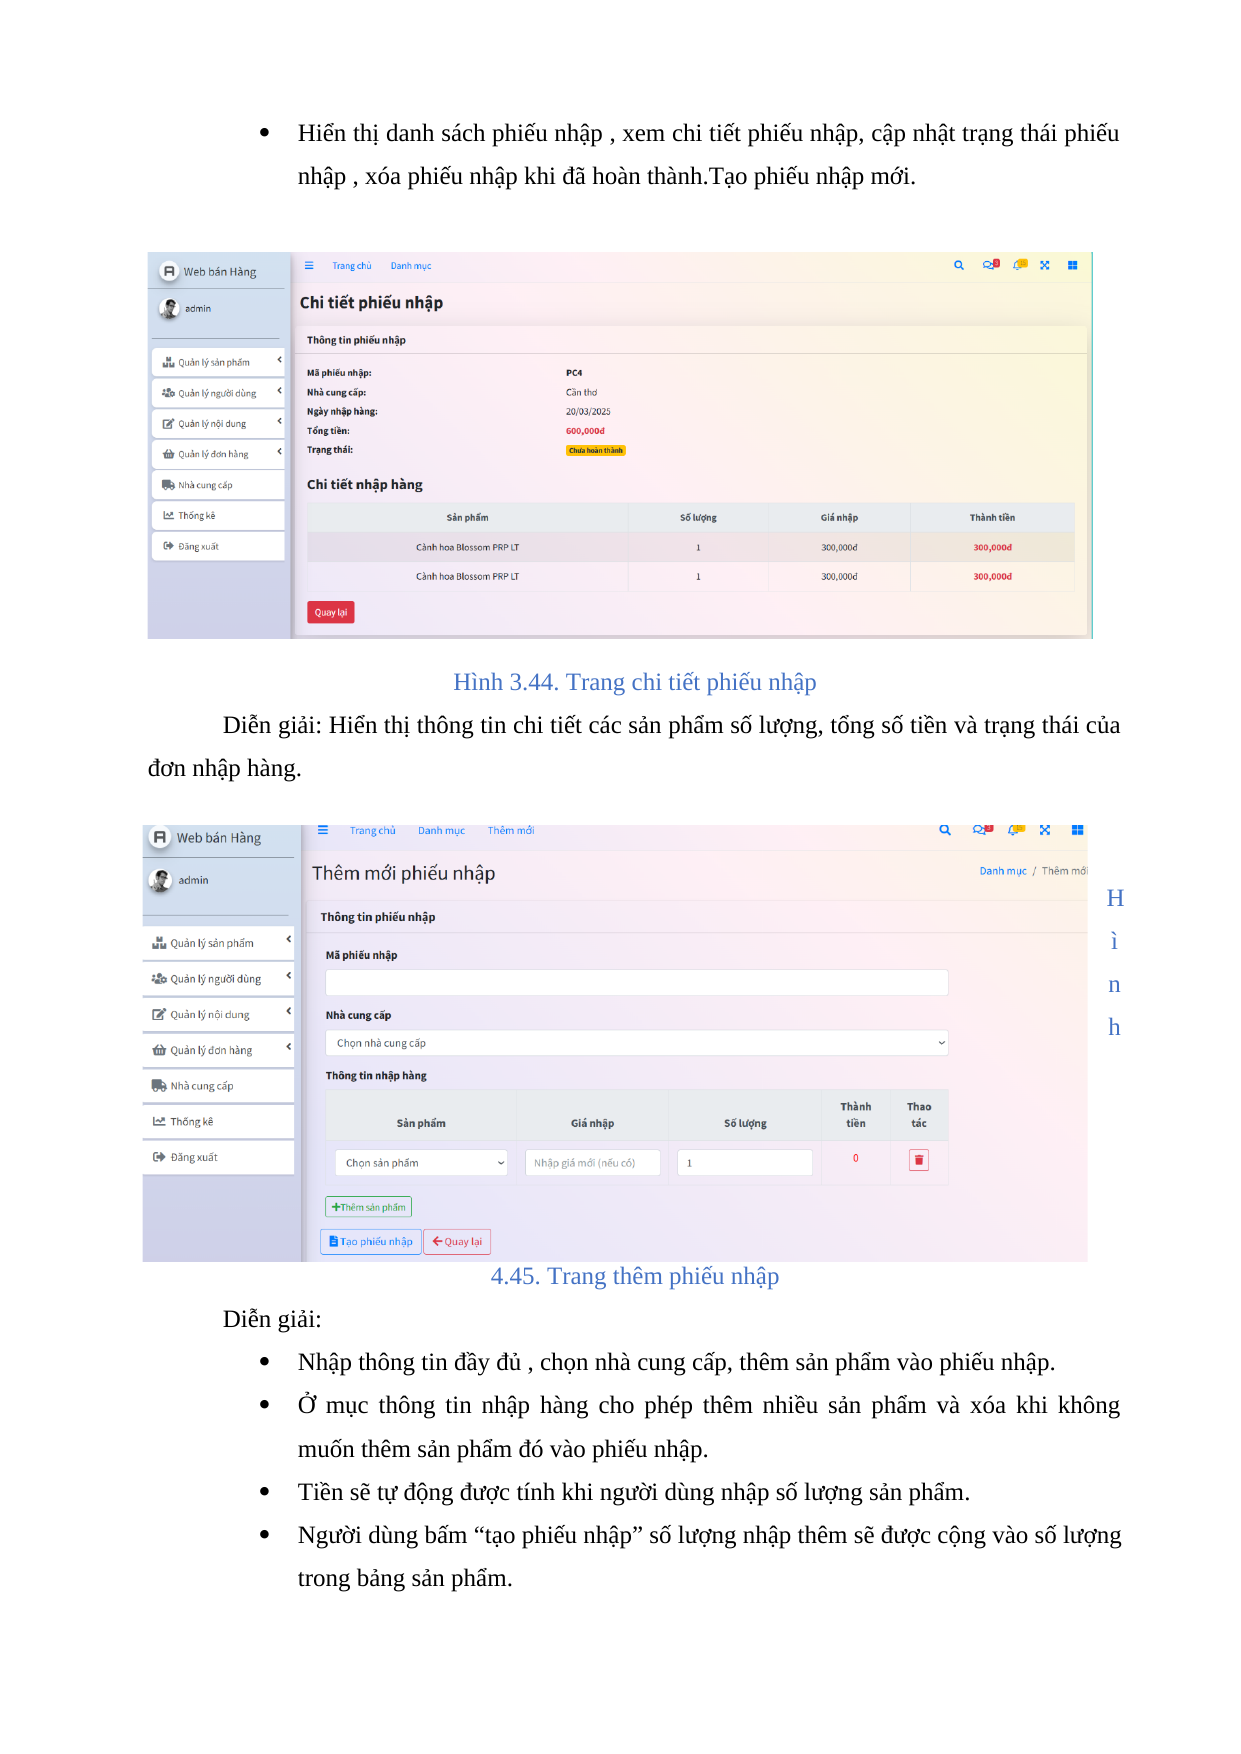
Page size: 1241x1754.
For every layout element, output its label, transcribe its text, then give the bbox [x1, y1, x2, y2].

list Nhập thông tin đầy đủ , chọn nhà cung cấp, thêm sản phẩm vào phiếu nhập. [260, 1347, 1122, 1376]
list Hiển thị danh sách phiếu nhập , xem chi tiết phiếu nhập, cập nhật trạng thái phiếu nhập , xóa phiếu nhập khi đã hoàn thành.Tạo phiếu nhập mới. [260, 118, 1122, 190]
picture [147, 252, 1093, 639]
list Ở mục thông tin nhập hàng cho phép thêm nhiều sản phẩm và xóa khi không muốn thêm sản phẩm đó vào phiếu nhập. [260, 1391, 1122, 1462]
list Tiền sẽ tự động được tính khi người dùng nhập số lượng sản phẩm. [260, 1477, 1122, 1506]
text Diễn giải: Hiển thị thông tin chi tiết các sản phẩm số lượng, tổng số tiền và trạng thái của đơn nhập hàng. [148, 710, 1122, 782]
text Diễn giải: [148, 1304, 1122, 1333]
picture [142, 825, 1088, 1262]
list Người dùng bấm “tạo phiếu nhập” số lượng nhập thêm sẽ được cộng vào số lượng trong bảng sản phẩm. [260, 1520, 1122, 1592]
